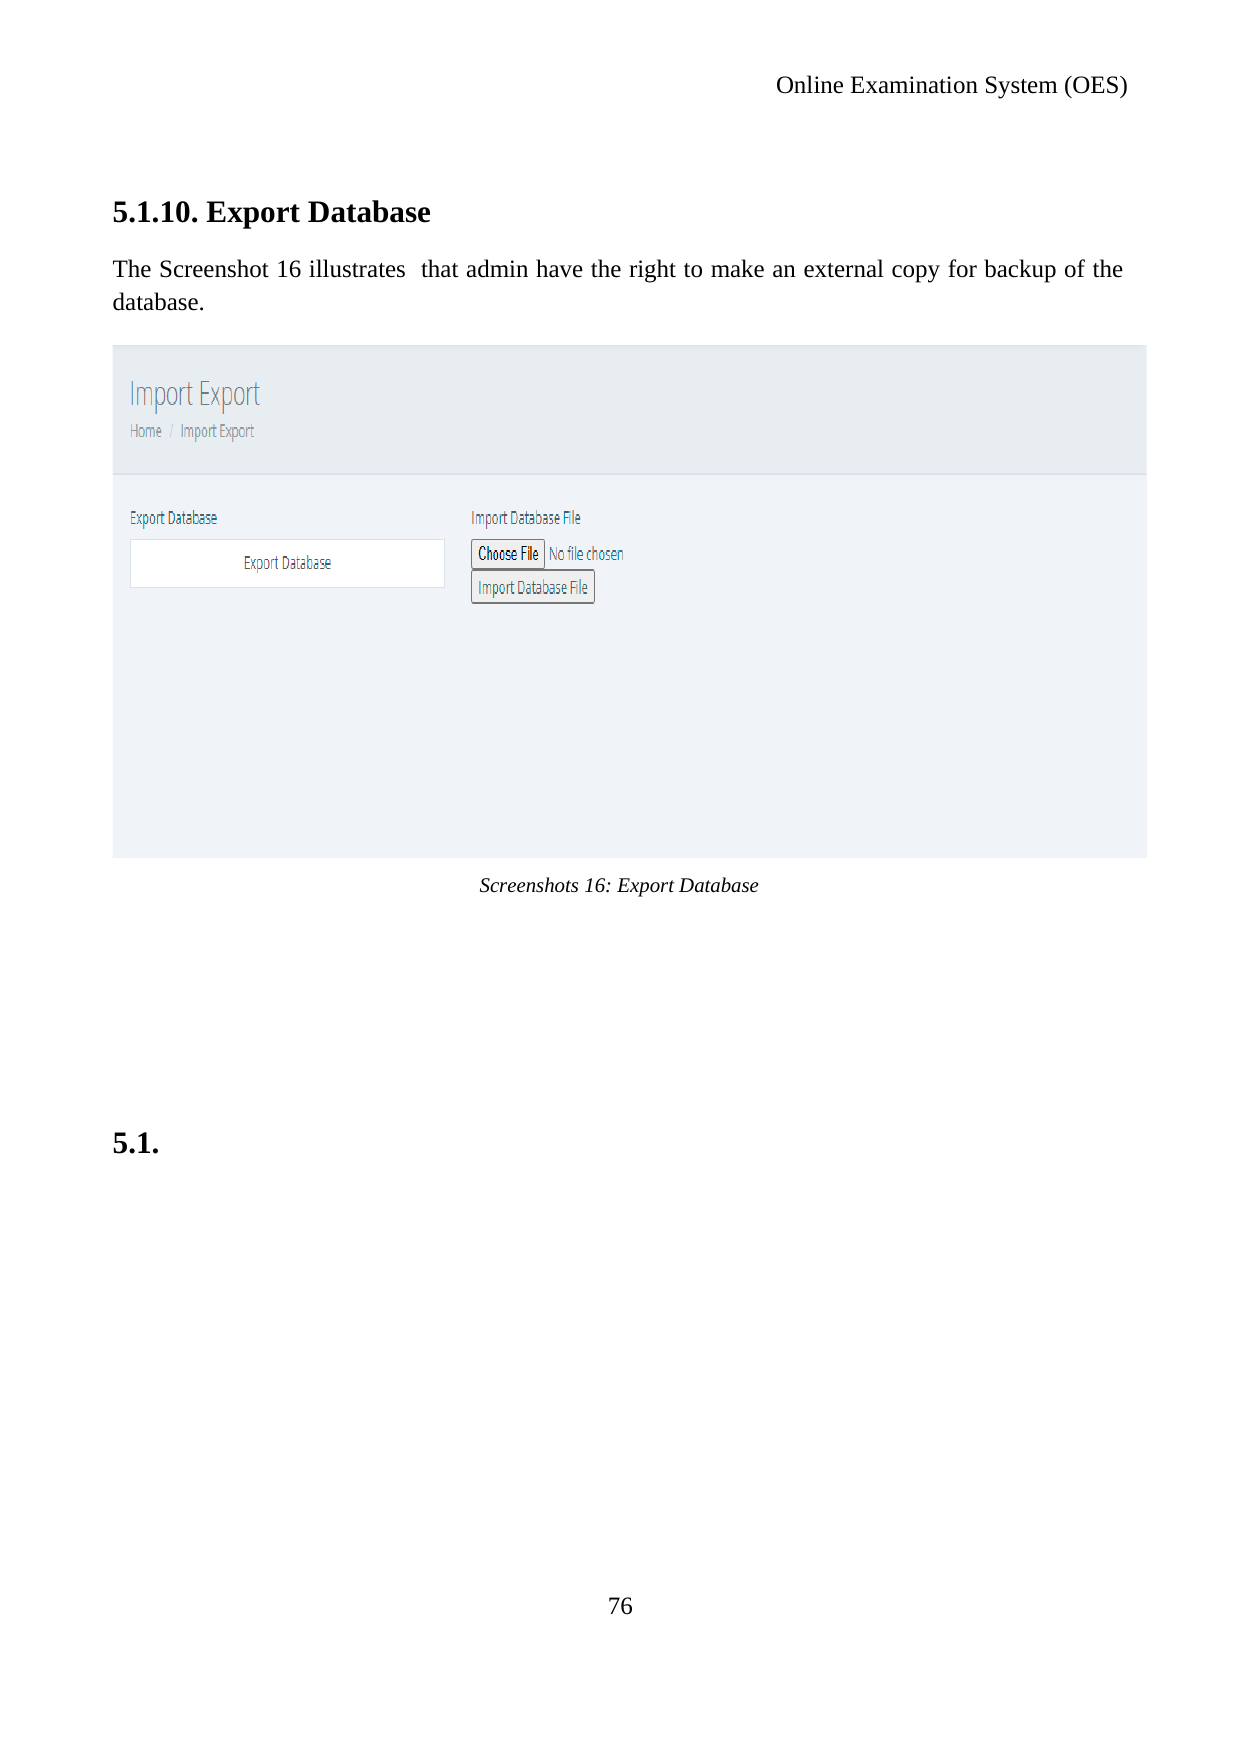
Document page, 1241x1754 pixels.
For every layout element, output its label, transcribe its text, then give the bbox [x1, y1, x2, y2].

subtitle Export Database [112, 193, 1128, 229]
text Screenshots 16: Export Database [112, 873, 1128, 897]
picture [112, 345, 1147, 858]
text The Screenshot 16 illustrates that admin have the right to make an external copy for backup of the database. [112, 254, 1125, 316]
